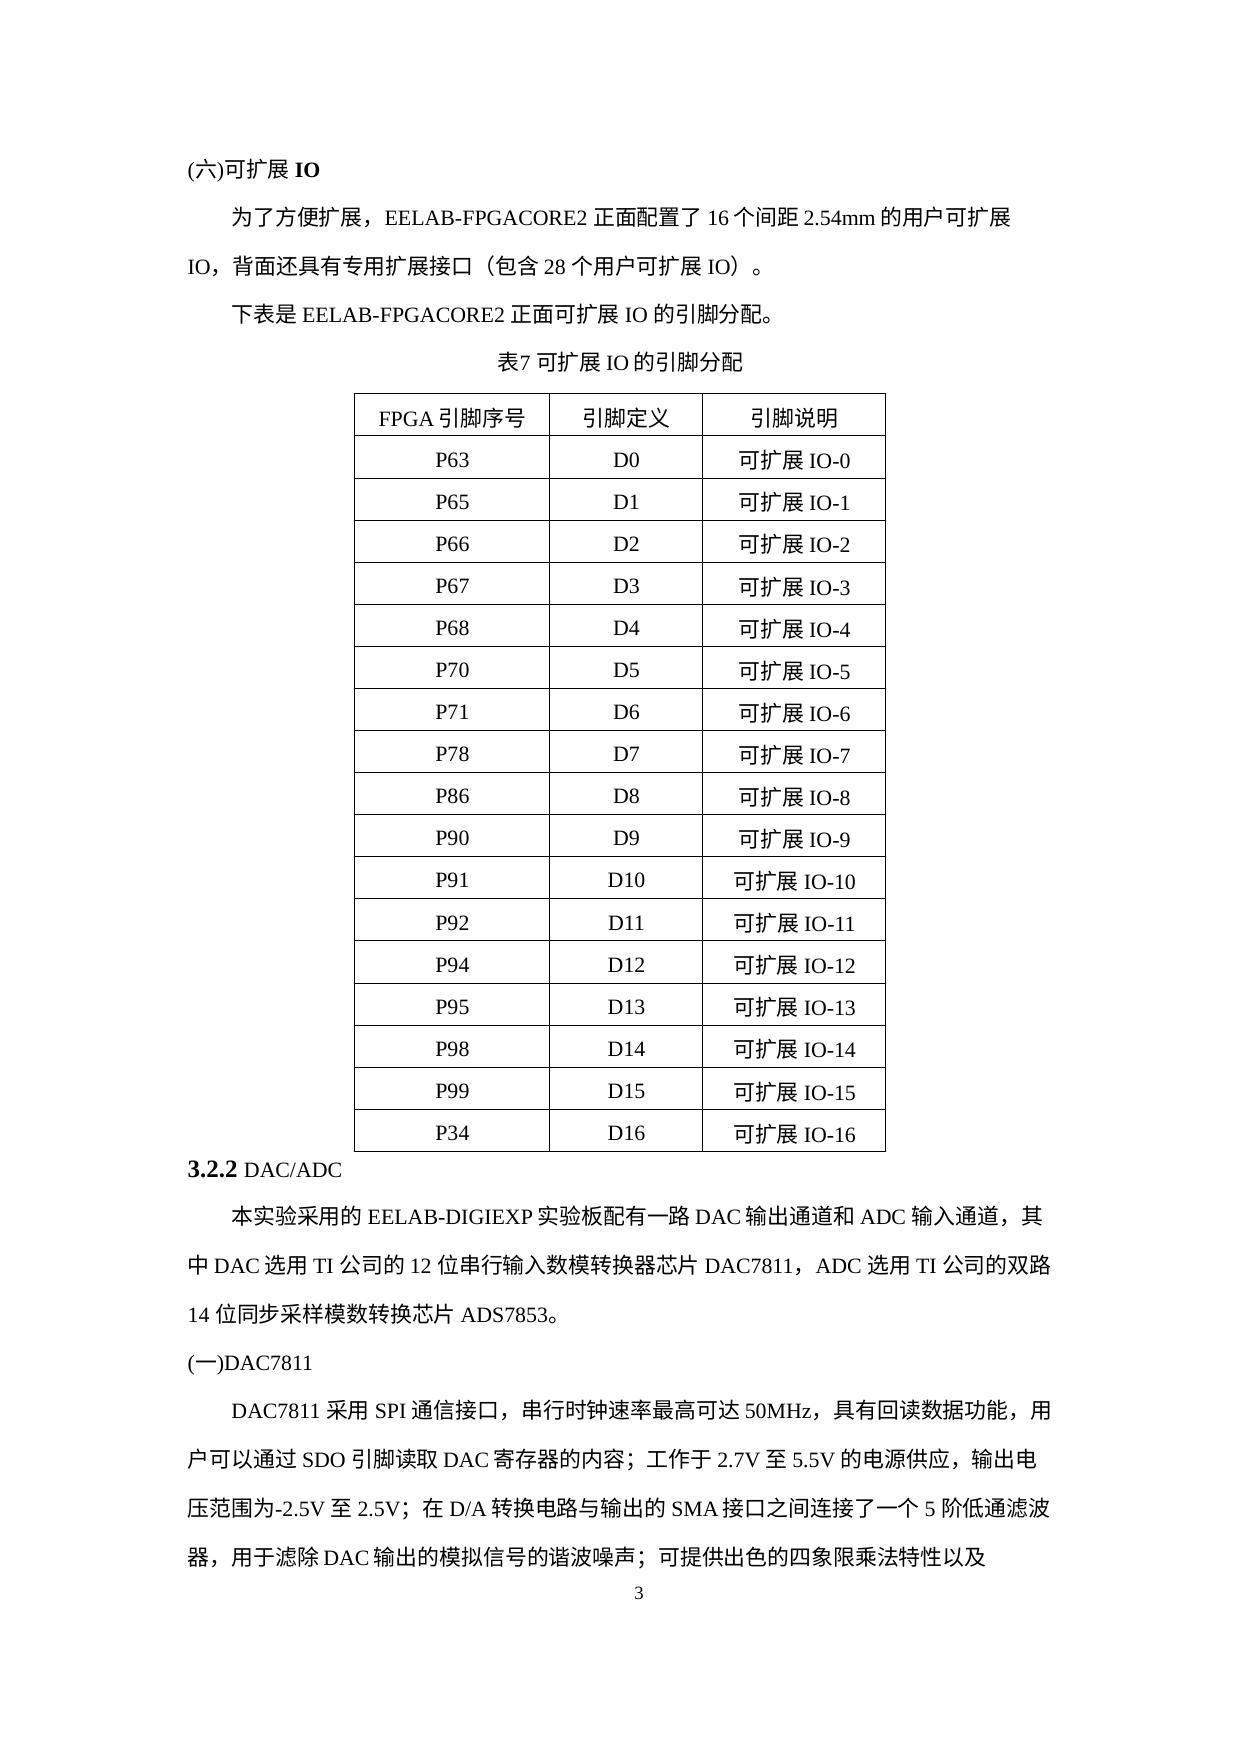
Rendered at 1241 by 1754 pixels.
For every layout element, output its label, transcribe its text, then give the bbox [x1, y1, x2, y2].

table_cell D5 [550, 647, 702, 688]
table_header 引脚定义 [550, 394, 702, 435]
table_cell 可扩展 IO-4 [703, 605, 885, 646]
table_cell 可扩展 IO-16 [703, 1110, 885, 1151]
table_cell 可扩展 IO-3 [703, 563, 885, 604]
table_cell P71 [355, 689, 549, 730]
table_cell 可扩展 IO-1 [703, 479, 885, 519]
table_cell D3 [550, 563, 702, 604]
text 下表是 EELAB-FPGACORE2 正面可扩展 IO 的引脚分配。 [187, 297, 1053, 329]
table_cell P91 [355, 857, 549, 898]
table_cell P65 [355, 479, 549, 519]
table_cell P98 [355, 1026, 549, 1067]
text 为了方便扩展，EELAB-FPGACORE2 正面配置了 16个间距2.54mm的用户可扩展 IO，背面还具有专用扩展接口（包含 28 个用户可扩展 IO）。 [187, 199, 1053, 281]
table_cell P94 [355, 941, 549, 982]
text 本实验采用的 EELAB-DIGIEXP 实验板配有一路DAC输出通道和 ADC 输入通道，其中DAC选用 TI 公司的 12 位串行输入数模转换器芯片 DAC7811，ADC 选用 TI 公司的双路14 位同步采样模数转换芯片 ADS7853。 [187, 1199, 1053, 1329]
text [187, 1393, 1053, 1572]
table_cell 可扩展 IO-14 [703, 1026, 885, 1067]
table_cell P70 [355, 647, 549, 688]
text 可扩展IO的引脚分配 [187, 345, 1053, 377]
table_cell P86 [355, 773, 549, 814]
table_cell 可扩展 IO-13 [703, 984, 885, 1024]
table_cell D12 [550, 941, 702, 982]
table_cell D6 [550, 689, 702, 730]
table_cell P99 [355, 1068, 549, 1109]
table_cell 可扩展 IO-2 [703, 521, 885, 562]
table_header 引脚说明 [703, 394, 885, 435]
table_cell D7 [550, 731, 702, 772]
table_cell D15 [550, 1068, 702, 1109]
table_cell P67 [355, 563, 549, 604]
table_cell D0 [550, 436, 702, 477]
table_cell 可扩展 IO-7 [703, 731, 885, 772]
table_cell D9 [550, 815, 702, 856]
table_cell 可扩展 IO-9 [703, 815, 885, 856]
table_cell 可扩展 IO-0 [703, 436, 885, 477]
table_cell 可扩展 IO-5 [703, 647, 885, 688]
table_cell D1 [550, 479, 702, 519]
table_cell D2 [550, 521, 702, 562]
table_cell P90 [355, 815, 549, 856]
table_cell 可扩展 IO-15 [703, 1068, 885, 1109]
table_cell 可扩展 IO-12 [703, 941, 885, 982]
table_cell P78 [355, 731, 549, 772]
subtitle DAC7811 [187, 1344, 1053, 1377]
table_cell P34 [355, 1110, 549, 1151]
table_cell D8 [550, 773, 702, 814]
table_cell P95 [355, 984, 549, 1024]
subtitle DAC/ADC [187, 1152, 1053, 1184]
table_cell P63 [355, 436, 549, 477]
table_cell P92 [355, 899, 549, 940]
table_cell D16 [550, 1110, 702, 1151]
subtitle 可扩展 IO [187, 151, 1053, 184]
table_cell D14 [550, 1026, 702, 1067]
table_cell 可扩展 IO-11 [703, 899, 885, 940]
table_cell P66 [355, 521, 549, 562]
table_header FPGA引脚序号 [355, 394, 549, 435]
table_cell D13 [550, 984, 702, 1024]
table_cell D10 [550, 857, 702, 898]
table_cell 可扩展 IO-8 [703, 773, 885, 814]
table_cell D11 [550, 899, 702, 940]
table_cell P68 [355, 605, 549, 646]
table_cell D4 [550, 605, 702, 646]
table_cell 可扩展 IO-10 [703, 857, 885, 898]
table_cell 可扩展 IO-6 [703, 689, 885, 730]
